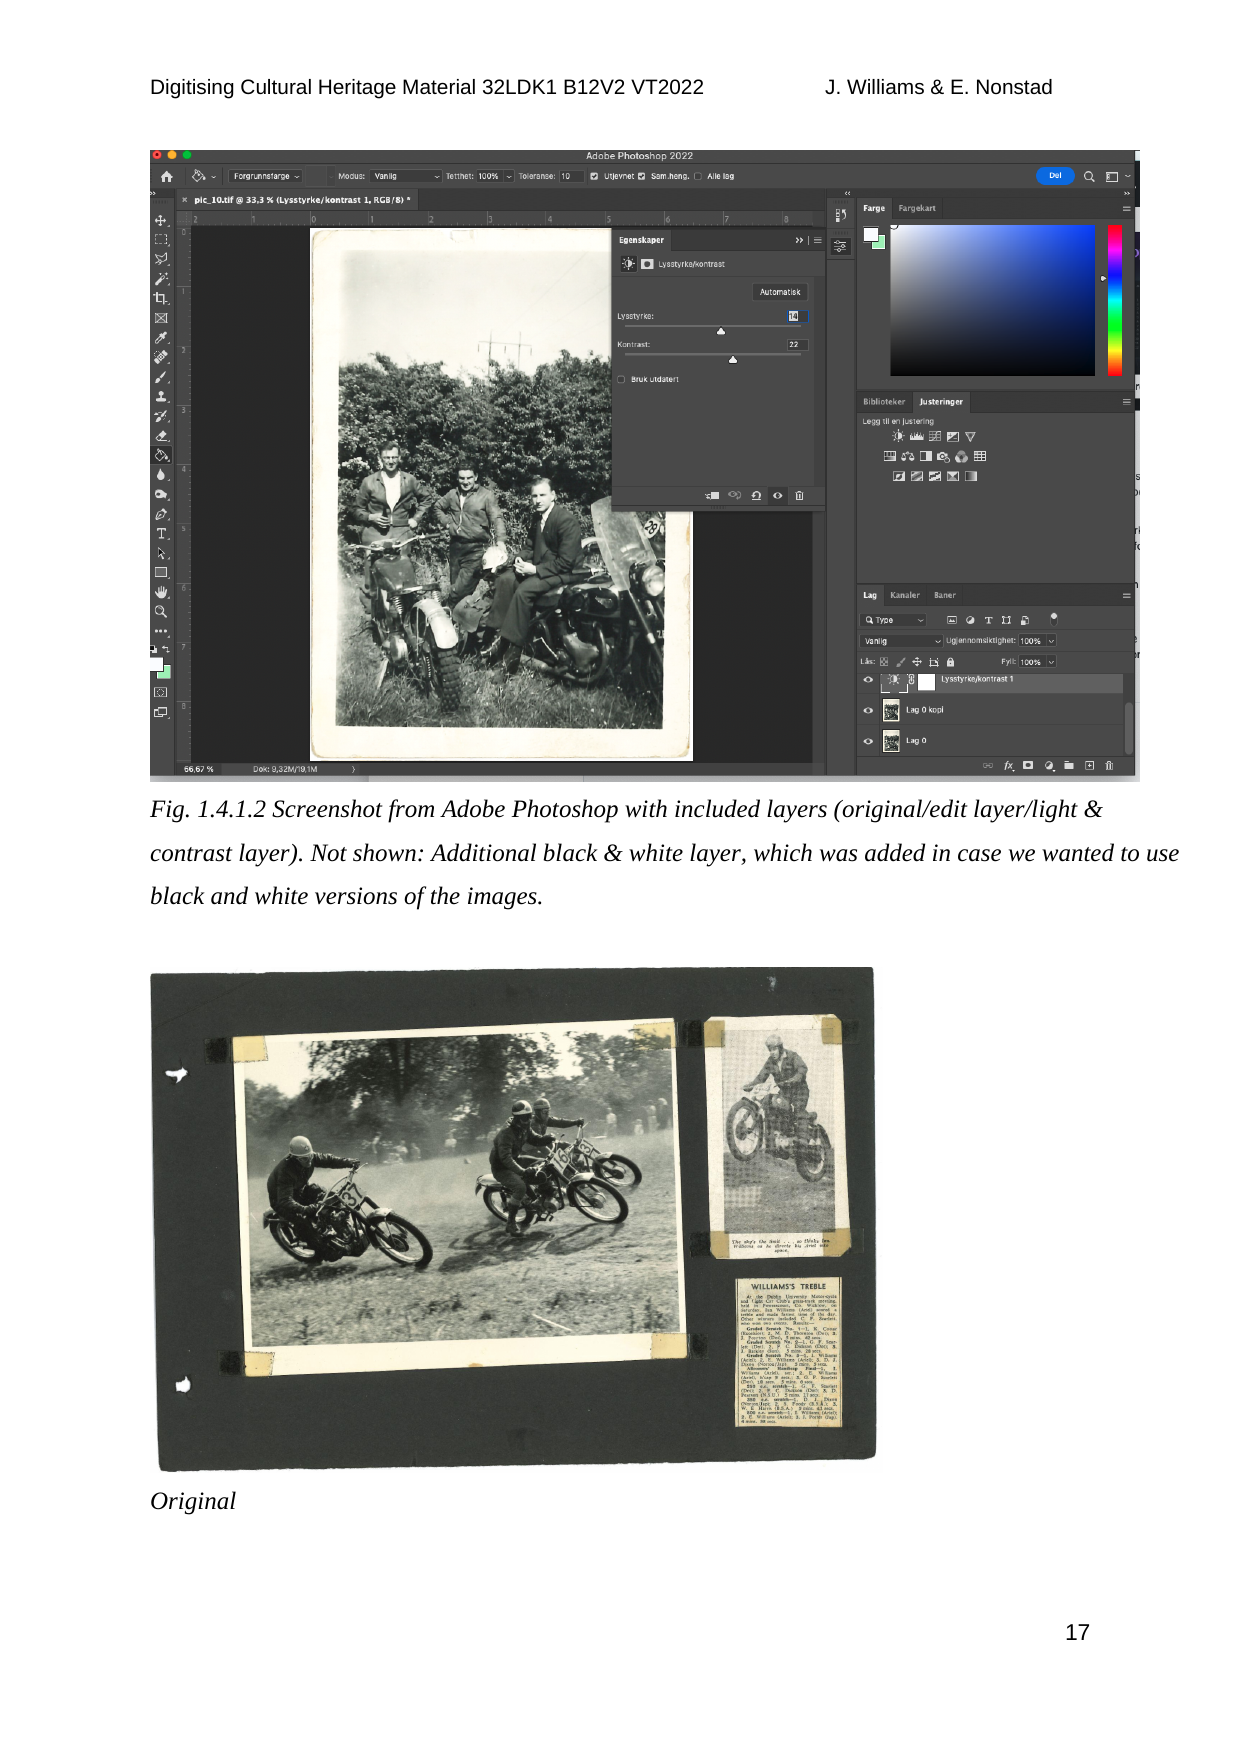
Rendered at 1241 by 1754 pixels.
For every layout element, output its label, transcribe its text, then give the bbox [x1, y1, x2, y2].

text black and white versions of the images. [150, 881, 1240, 909]
picture [150, 150, 1140, 782]
picture [150, 967, 883, 1473]
text Fig. 1.4.1.2 Screenshot from Adobe Photoshop with included layers (original/edit layer/light & [150, 794, 1240, 823]
text Original [150, 1486, 1240, 1515]
text contrast layer). Not shown: Additional black & white layer, which was added in case we wanted to use [150, 838, 1240, 866]
